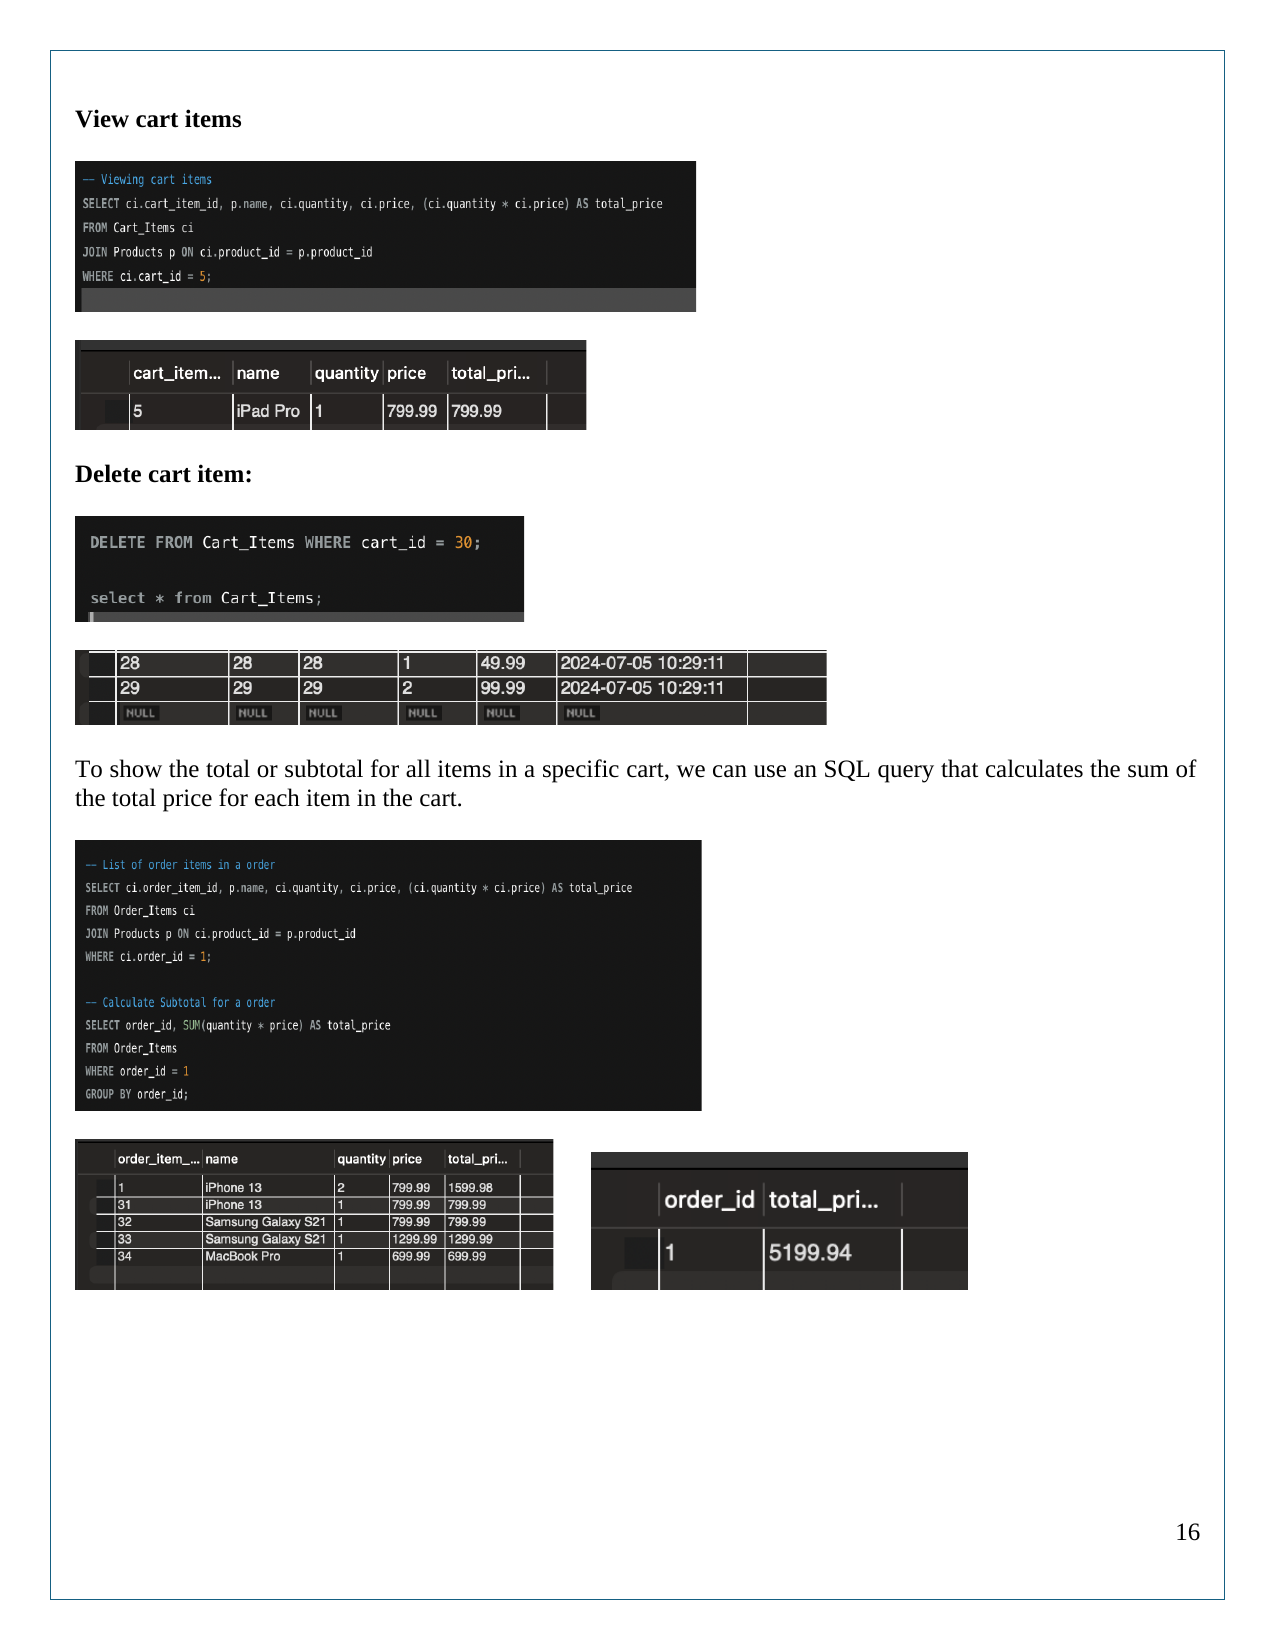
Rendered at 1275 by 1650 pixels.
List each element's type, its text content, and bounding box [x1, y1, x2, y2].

picture [75, 1139, 554, 1290]
picture [591, 1152, 968, 1290]
text View cart items [75, 104, 1200, 132]
text To show the total or subtotal for all items in a specific cart, we can use an SQL query that calculates the sum of the total price for each item in the cart. [75, 754, 1200, 812]
picture [75, 840, 702, 1111]
picture [75, 516, 525, 622]
text Delete cart item: [75, 459, 1200, 487]
picture [75, 161, 697, 312]
picture [75, 650, 827, 725]
picture [75, 340, 587, 430]
